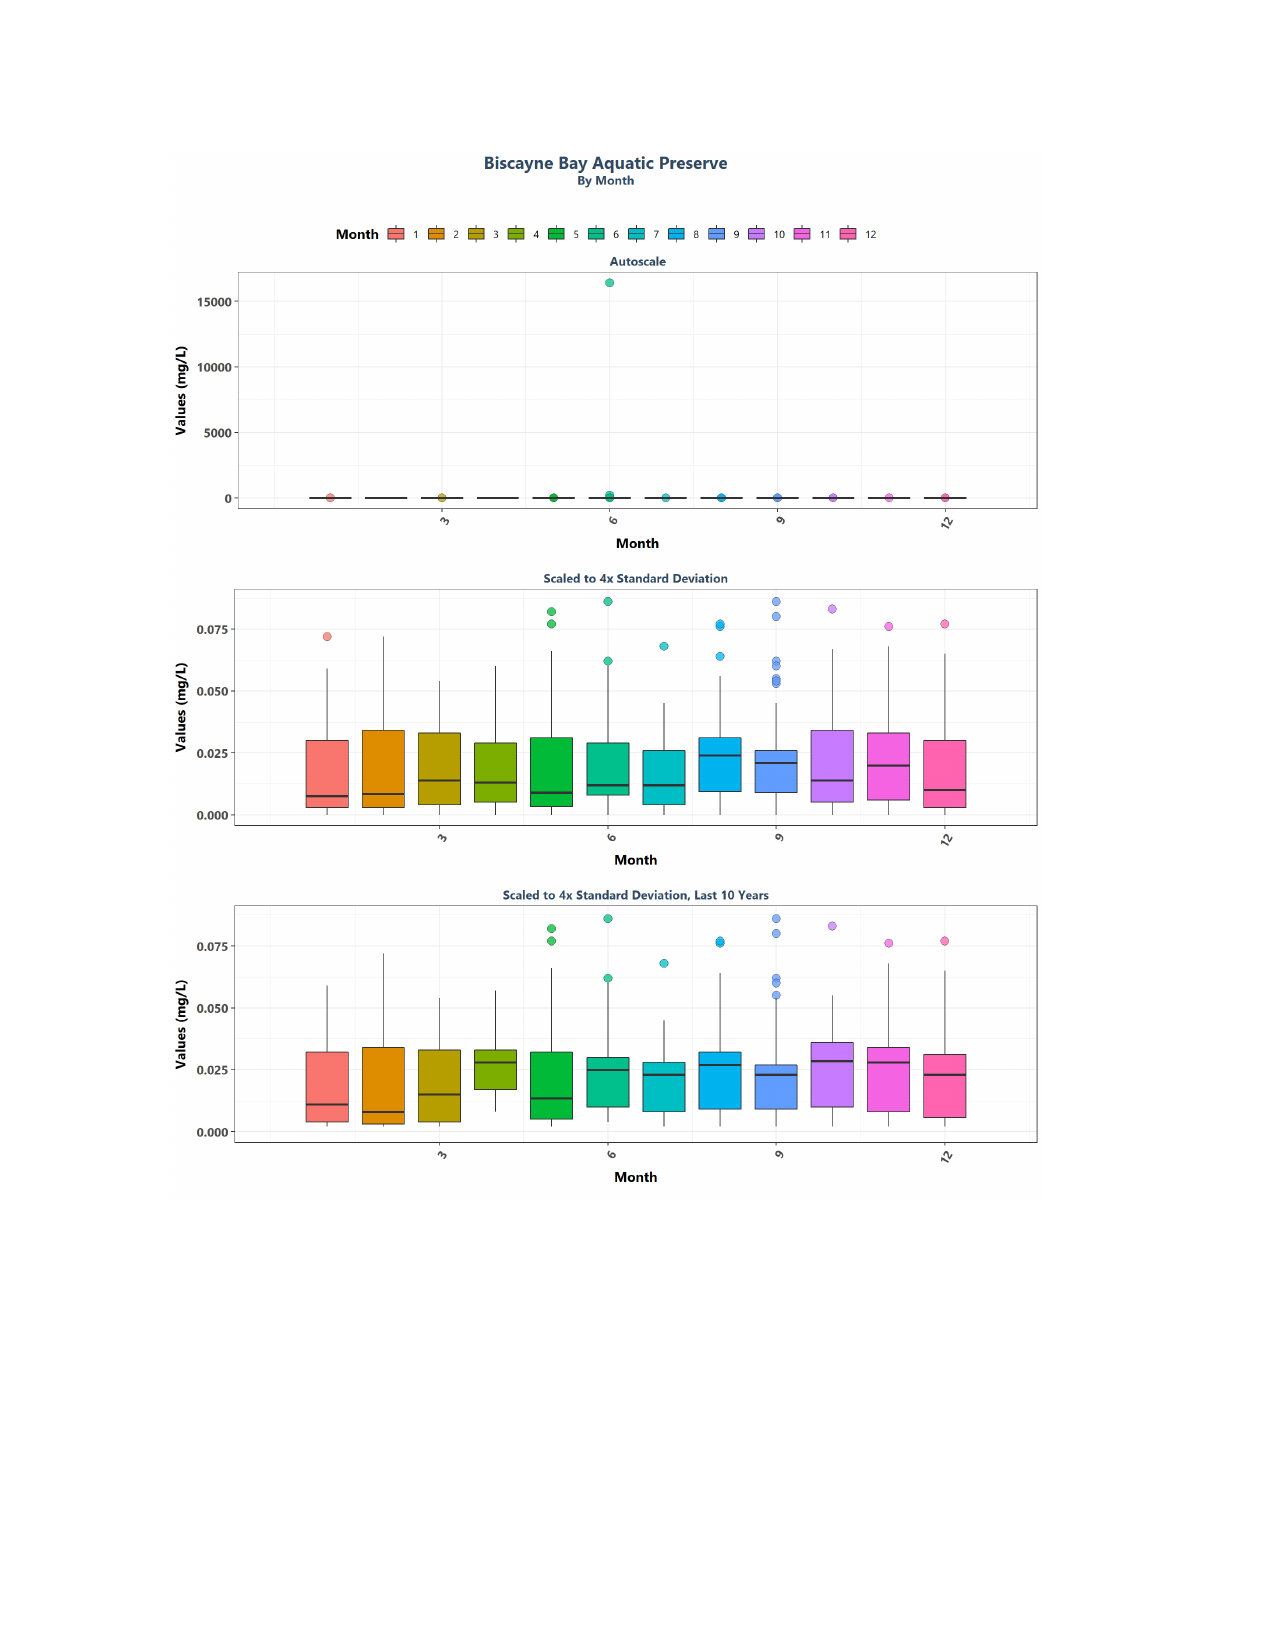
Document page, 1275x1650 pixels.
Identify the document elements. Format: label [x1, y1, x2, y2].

picture [168, 150, 1044, 1200]
